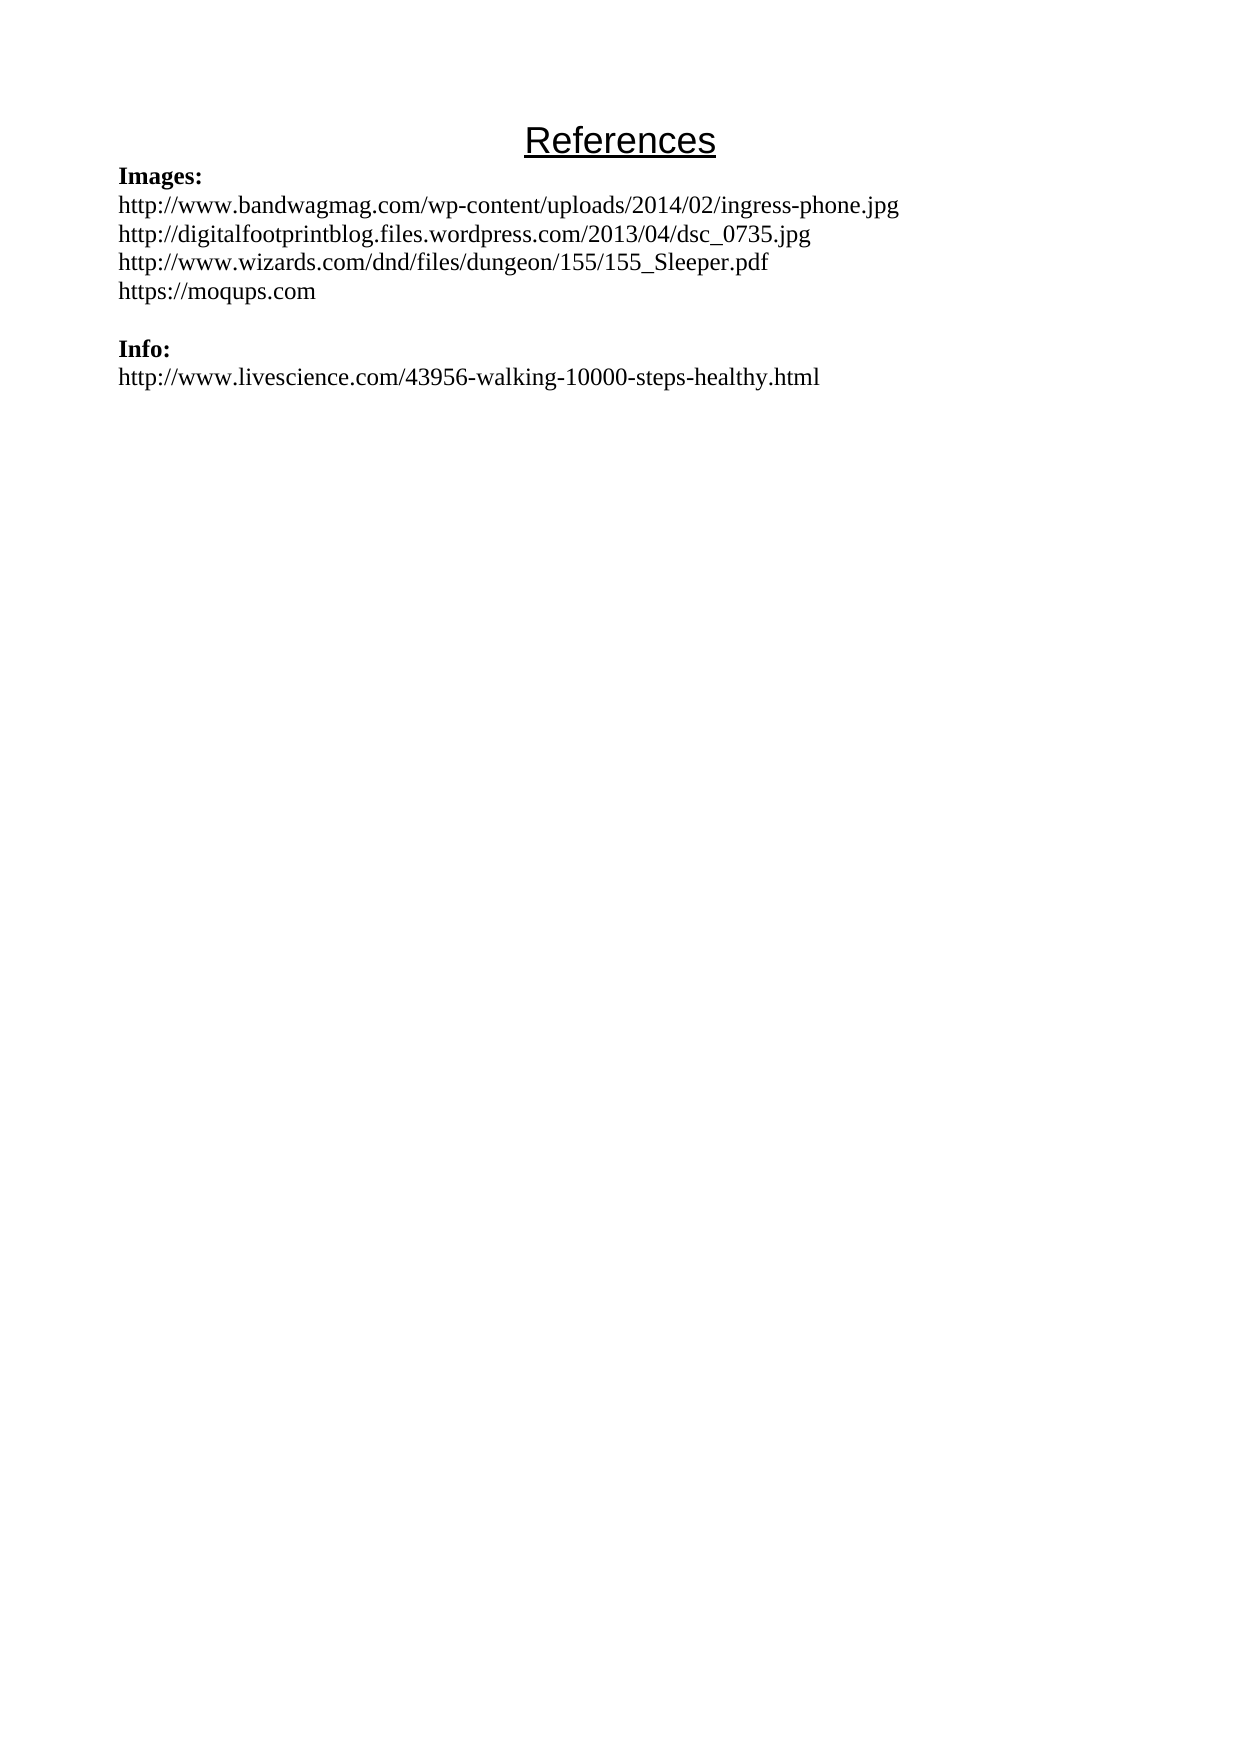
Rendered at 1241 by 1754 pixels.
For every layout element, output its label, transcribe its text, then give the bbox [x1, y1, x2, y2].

text https://moqups.com [118, 276, 1122, 305]
text Info: [118, 334, 1122, 362]
text http://digitalfootprintblog.files.wordpress.com/2013/04/dsc_0735.jpg [118, 219, 1122, 247]
text http://www.livescience.com/43956-walking-10000-steps-healthy.html [118, 362, 1122, 391]
subtitle References [118, 118, 1122, 161]
text http://www.bandwagmag.com/wp-content/uploads/2014/02/ingress-phone.jpg [118, 190, 1122, 219]
text http://www.wizards.com/dnd/files/dungeon/155/155_Sleeper.pdf [118, 247, 1122, 276]
text Images: [118, 161, 1122, 190]
